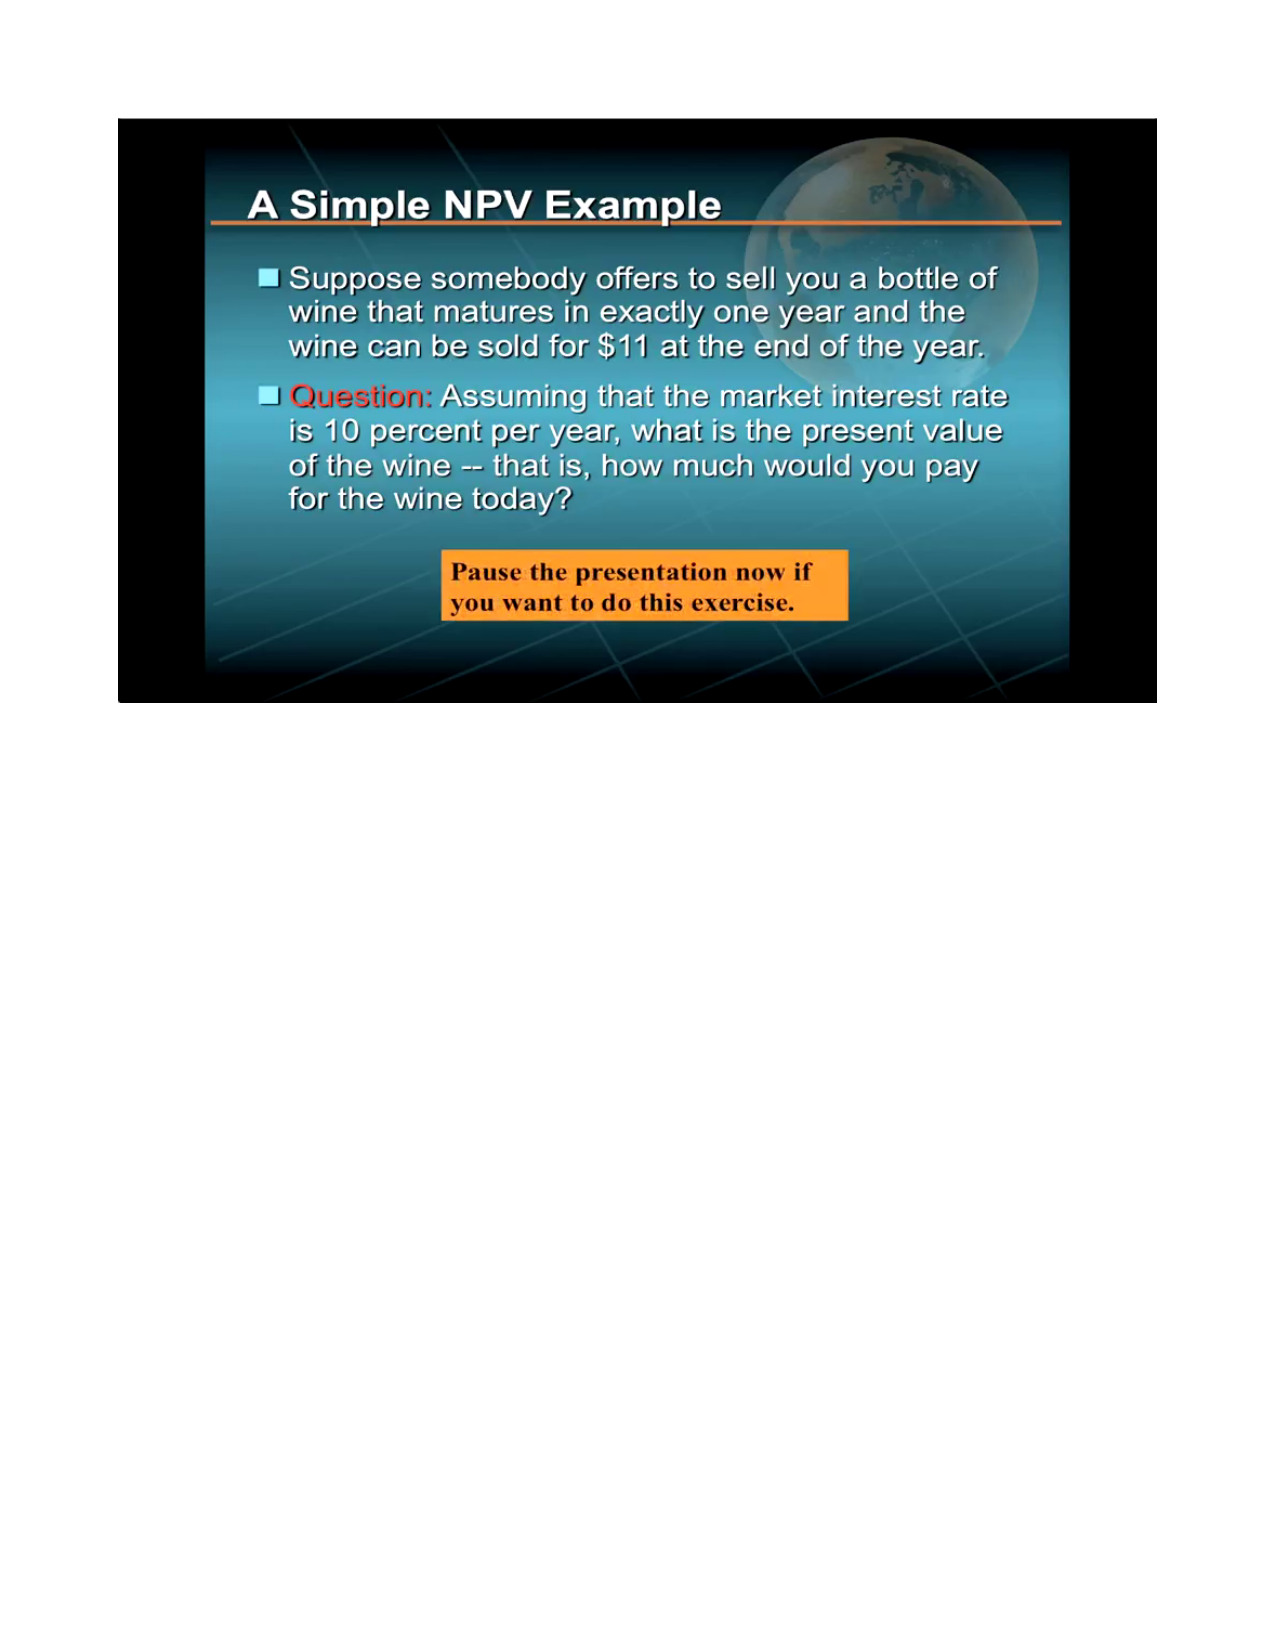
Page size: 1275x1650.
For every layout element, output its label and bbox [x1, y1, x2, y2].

picture [118, 118, 1157, 703]
